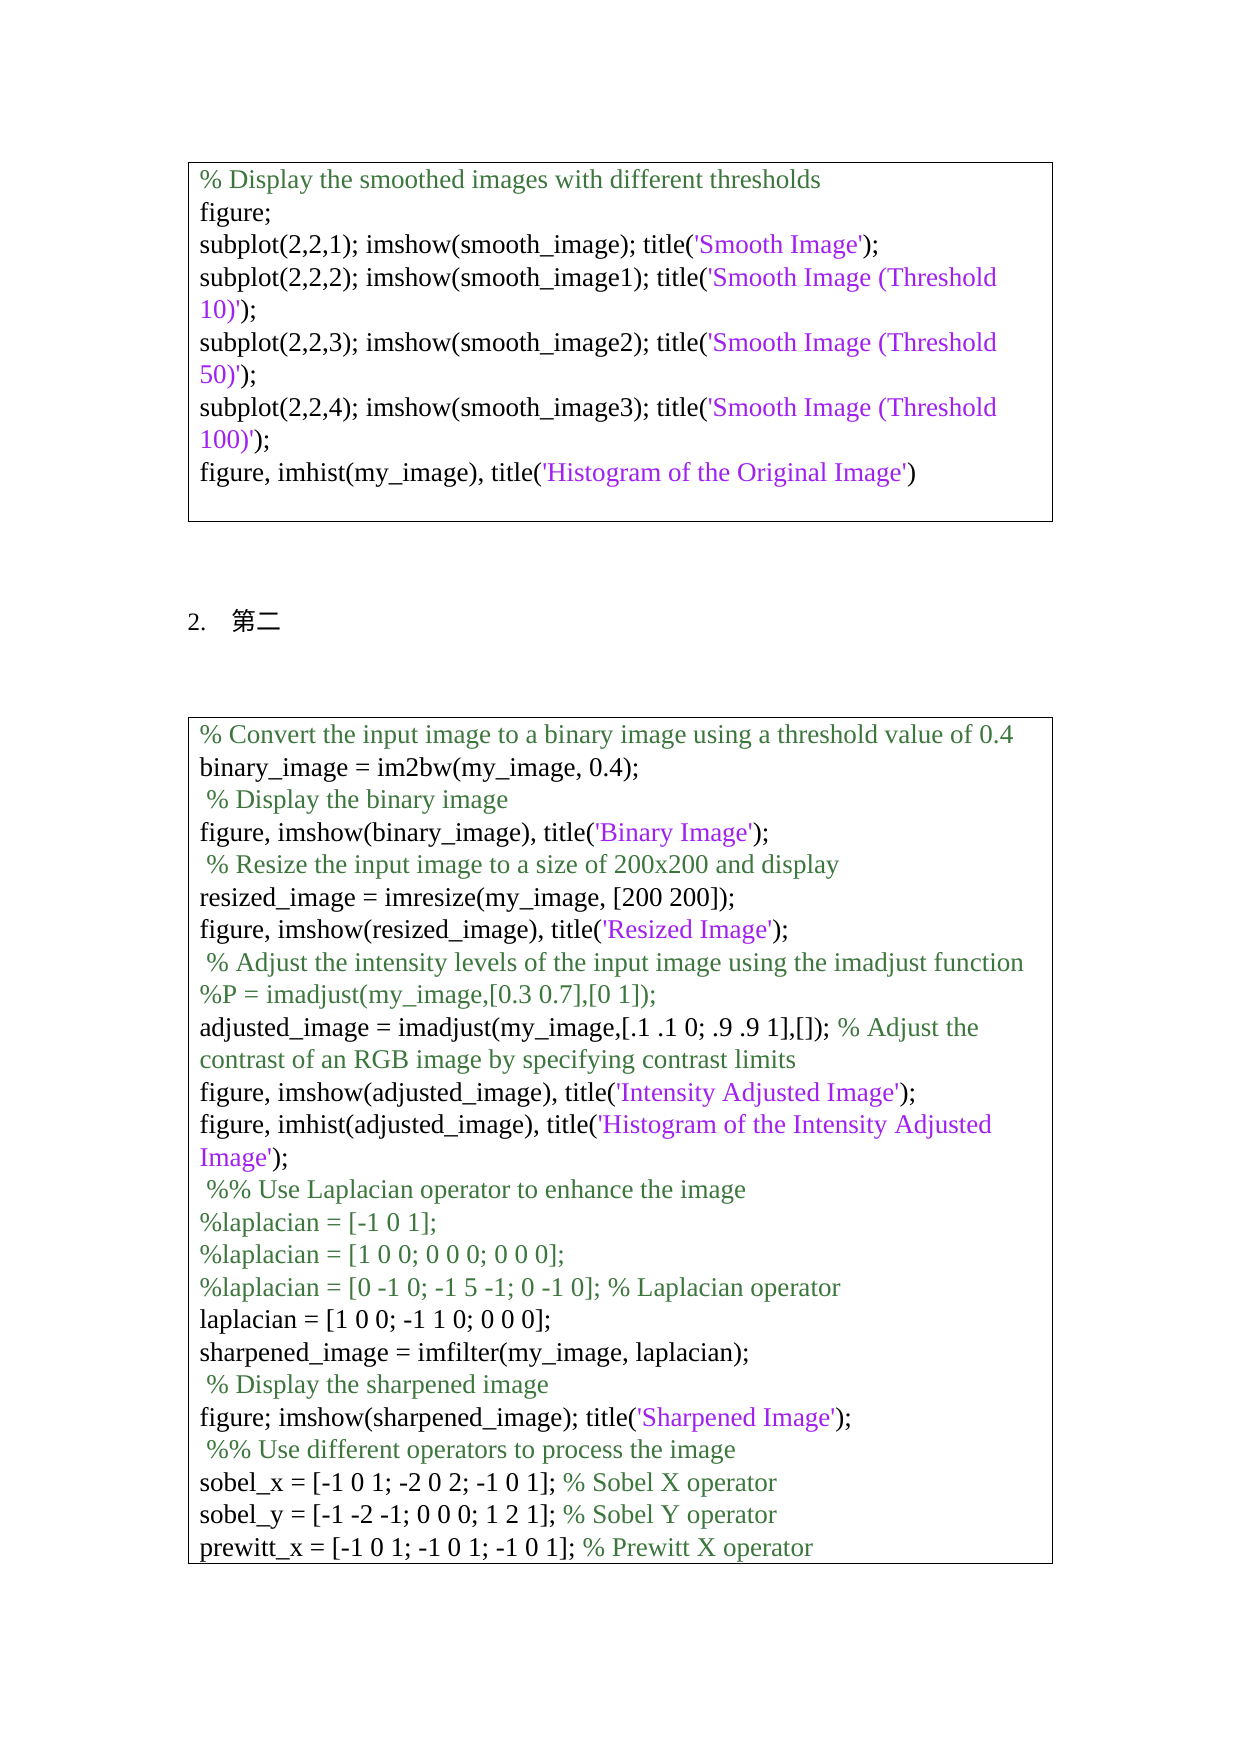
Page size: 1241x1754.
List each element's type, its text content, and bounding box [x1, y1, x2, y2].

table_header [189, 163, 1052, 521]
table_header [189, 718, 1052, 1563]
list 第二 [187, 587, 1053, 652]
